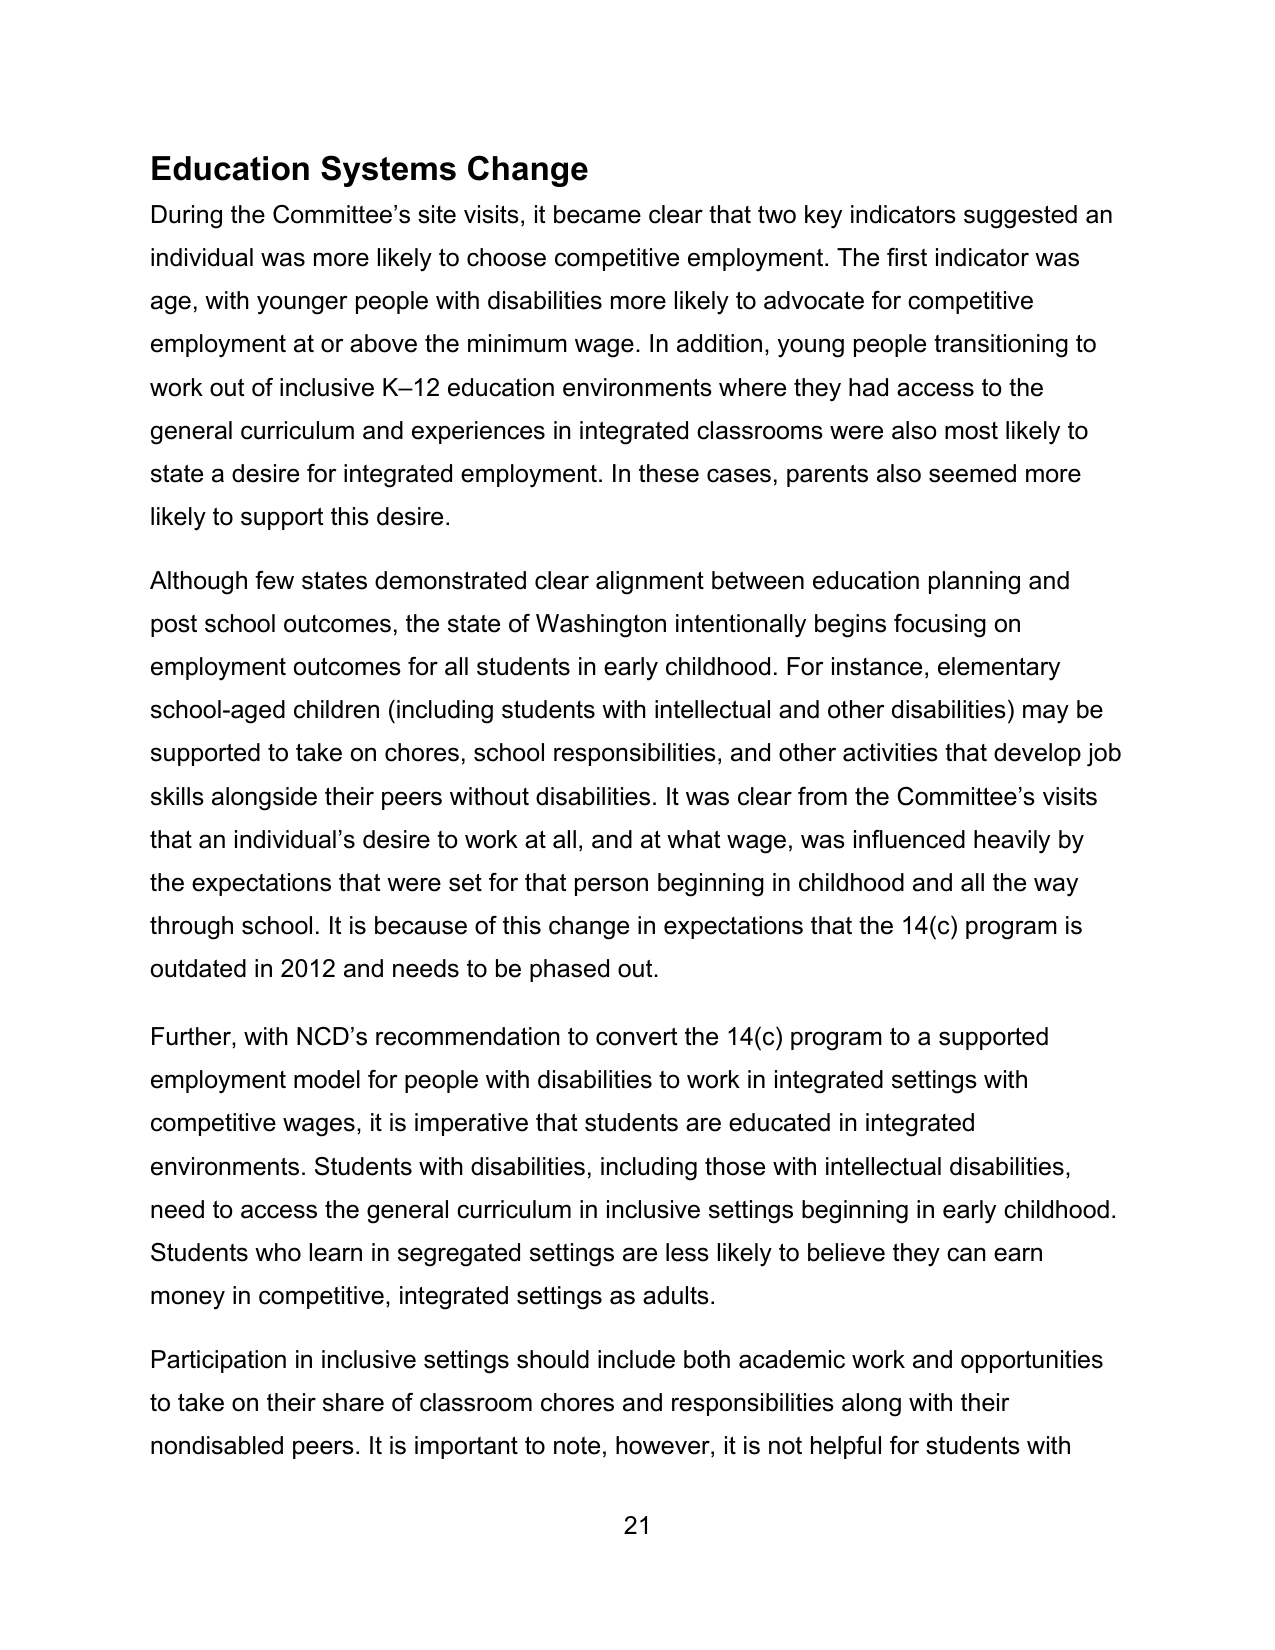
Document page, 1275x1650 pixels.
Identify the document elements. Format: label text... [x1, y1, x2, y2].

text During the Committee’s site visits, it became clear that two key indicators suggested an individual was more likely to choose competitive employment. The first indicator was age, with younger people with disabilities more likely to advocate for competitive employment at or above the minimum wage. In addition, young people transitioning to work out of inclusive K–12 education environments where they had access to the general curriculum and experiences in integrated classrooms were also most likely to state a desire for integrated employment. In these cases, parents also seemed more likely to support this desire. [150, 200, 1125, 531]
text Further, with NCD’s recommendation to convert the 14(c) program to a supported employment model for people with disabilities to work in integrated settings with competitive wages, it is imperative that students are educated in integrated environments. Students with disabilities, including those with intellectual disabilities, need to access the general curriculum in inclusive settings beginning in early childhood. Students who learn in segregated settings are less likely to believe they can earn money in competitive, integrated settings as adults. [150, 1022, 1125, 1309]
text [150, 1345, 1125, 1460]
text Although few states demonstrated clear alignment between education planning and post school outcomes, the state of Washington intentionally begins focusing on employment outcomes for all students in early childhood. For instance, elementary school-aged children (including students with intellectual and other disabilities) may be supported to take on chores, school responsibilities, and other activities that develop job skills alongside their peers without disabilities. It was clear from the Committee’s visits that an individual’s desire to work at all, and at what wage, was influenced heavily by the expectations that were set for that person beginning in childhood and all the way through school. It is because of this change in expectations that the 14(c) program is outdated in 2012 and needs to be phased out. [150, 566, 1125, 983]
subtitle Education Systems Change [150, 150, 1125, 187]
